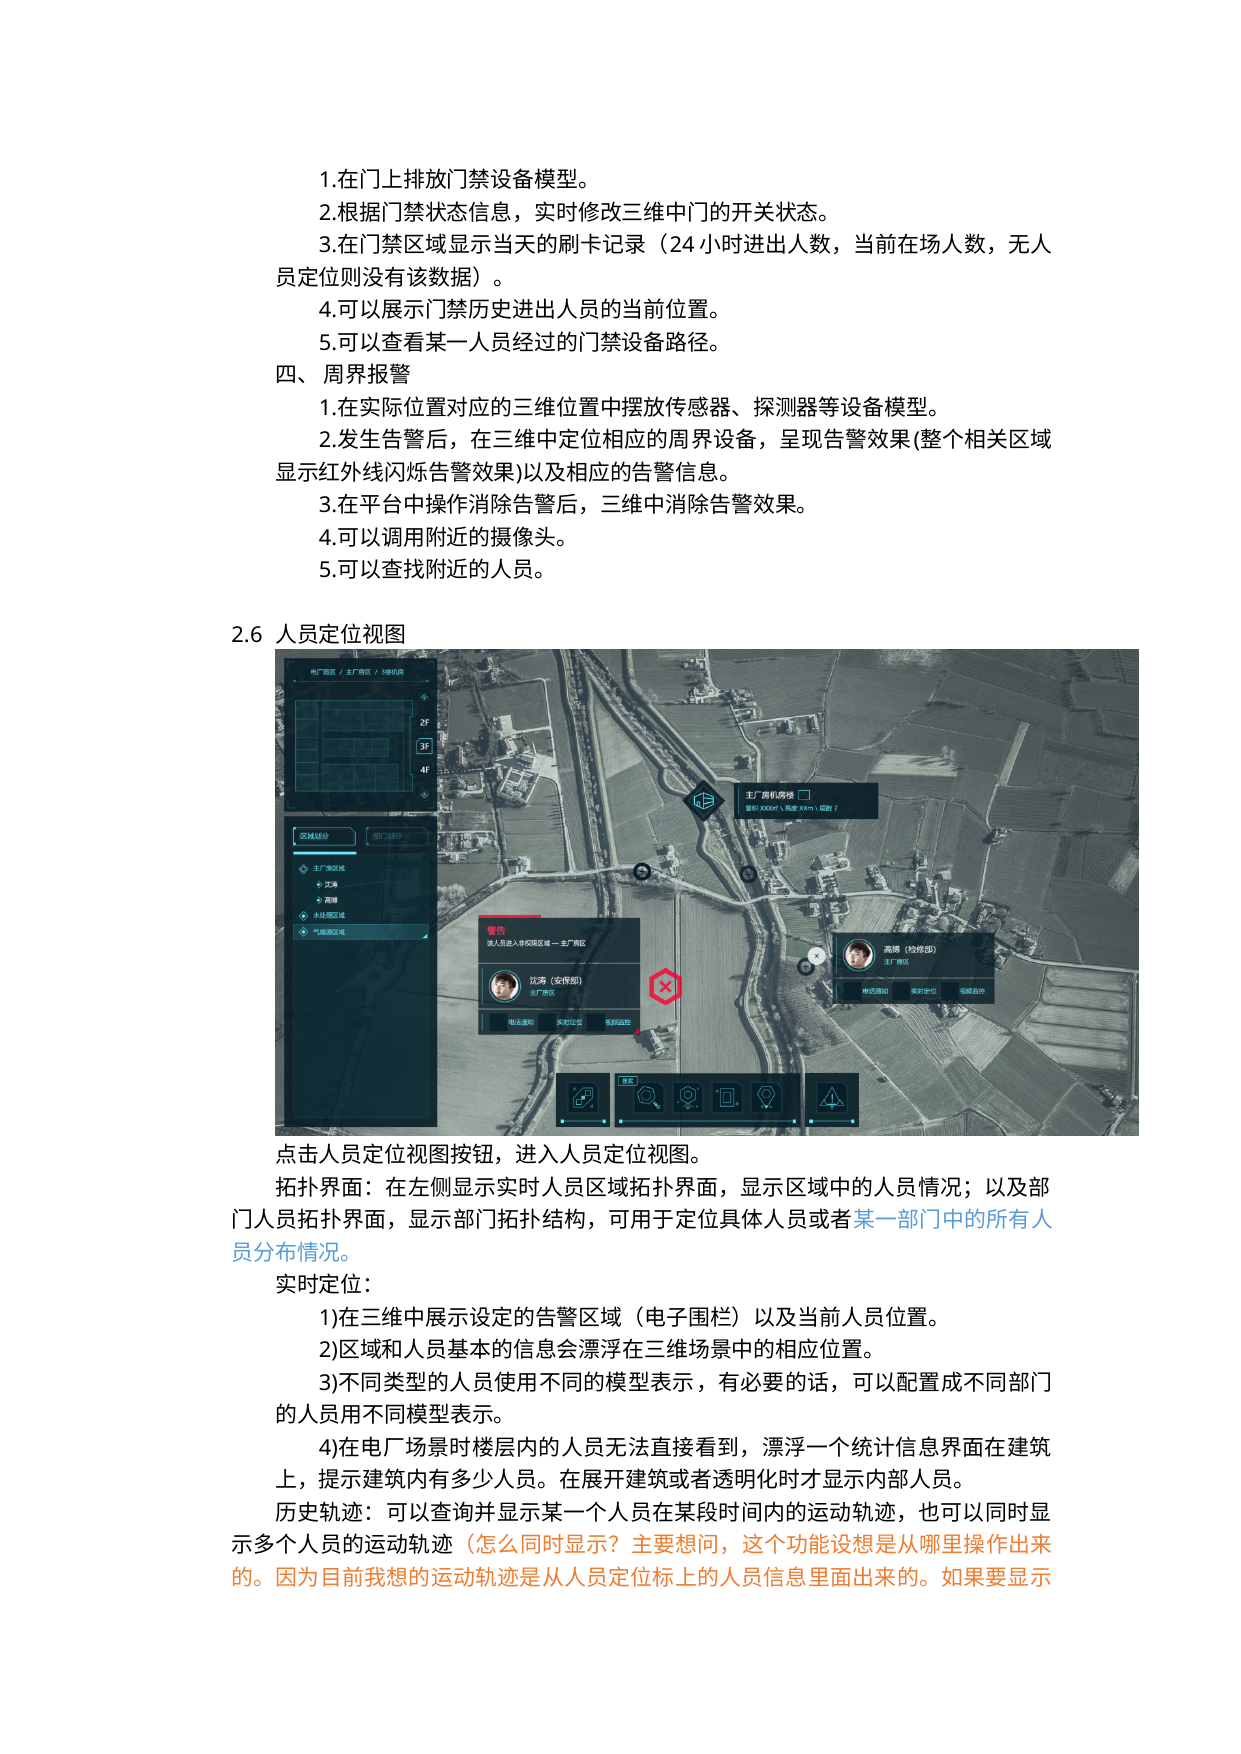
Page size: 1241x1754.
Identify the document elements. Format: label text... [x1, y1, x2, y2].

text 5.可以查找附近的人员。 [275, 552, 1053, 584]
text 实时定位： [231, 1267, 1053, 1299]
text 2.6 人员定位视图 [231, 617, 1053, 649]
text 4.可以展示门禁历史进出人员的当前位置。 [275, 292, 1053, 324]
text 四、 周界报警 [231, 357, 1053, 389]
text 3.在门禁区域显示当天的刷卡记录（24小时进出人数，当前在场人数，无人员定位则没有该数据）。 [275, 227, 1053, 292]
text 5.可以查看某一人员经过的门禁设备路径。 [275, 324, 1053, 357]
picture [275, 649, 1139, 1136]
text 3.在平台中操作消除告警后，三维中消除告警效果。 [275, 487, 1053, 519]
text 1.在实际位置对应的三维位置中摆放传感器、探测器等设备模型。 [275, 389, 1053, 422]
text 拓扑界面：在左侧显示实时人员区域拓扑界面，显示区域中的人员情况；以及部门人员拓扑界面，显示部门拓扑结构，可用于定位具体人员或者某一部门中的所有人员分布情况。 [231, 1169, 1053, 1267]
text 3)不同类型的人员使用不同的模型表示，有必要的话，可以配置成不同部门的人员用不同模型表示。 [275, 1364, 1053, 1429]
text 2)区域和人员基本的信息会漂浮在三维场景中的相应位置。 [275, 1332, 1053, 1364]
text 2.发生告警后，在三维中定位相应的周界设备，呈现告警效果(整个相关区域显示红外线闪烁告警效果)以及相应的告警信息。 [275, 422, 1053, 487]
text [231, 1494, 1053, 1592]
text 4)在电厂场景时楼层内的人员无法直接看到，漂浮一个统计信息界面在建筑上，提示建筑内有多少人员。在展开建筑或者透明化时才显示内部人员。 [275, 1429, 1053, 1494]
text 1)在三维中展示设定的告警区域（电子围栏）以及当前人员位置。 [275, 1299, 1053, 1332]
text 点击人员定位视图按钮，进入人员定位视图。 [231, 1137, 1053, 1169]
text 2.根据门禁状态信息，实时修改三维中门的开关状态。 [275, 194, 1053, 227]
text 1.在门上排放门禁设备模型。 [275, 162, 1053, 194]
text 4.可以调用附近的摄像头。 [275, 519, 1053, 552]
